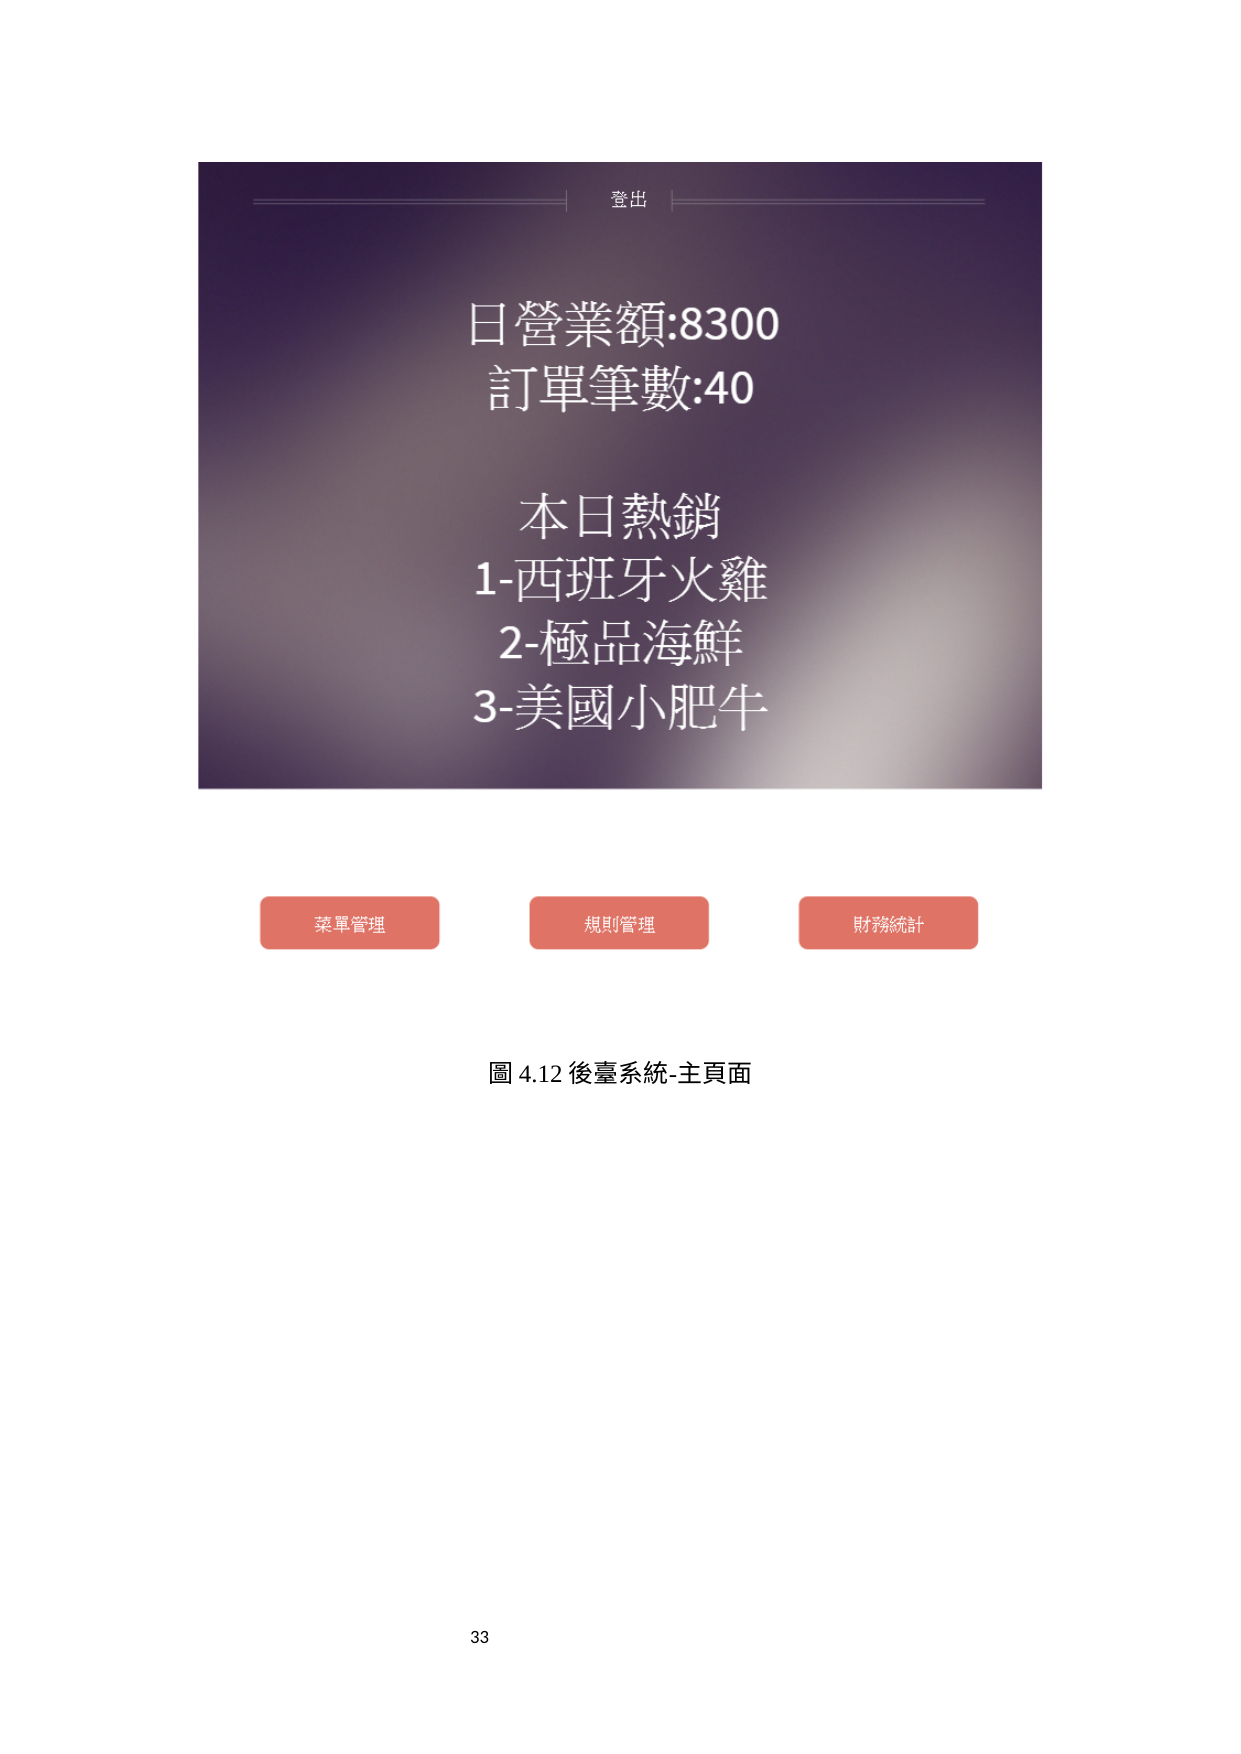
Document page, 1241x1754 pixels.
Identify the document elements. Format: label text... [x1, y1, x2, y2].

text 圖4.12 後臺系統-主頁面 [187, 1039, 1053, 1104]
picture [198, 162, 1043, 999]
